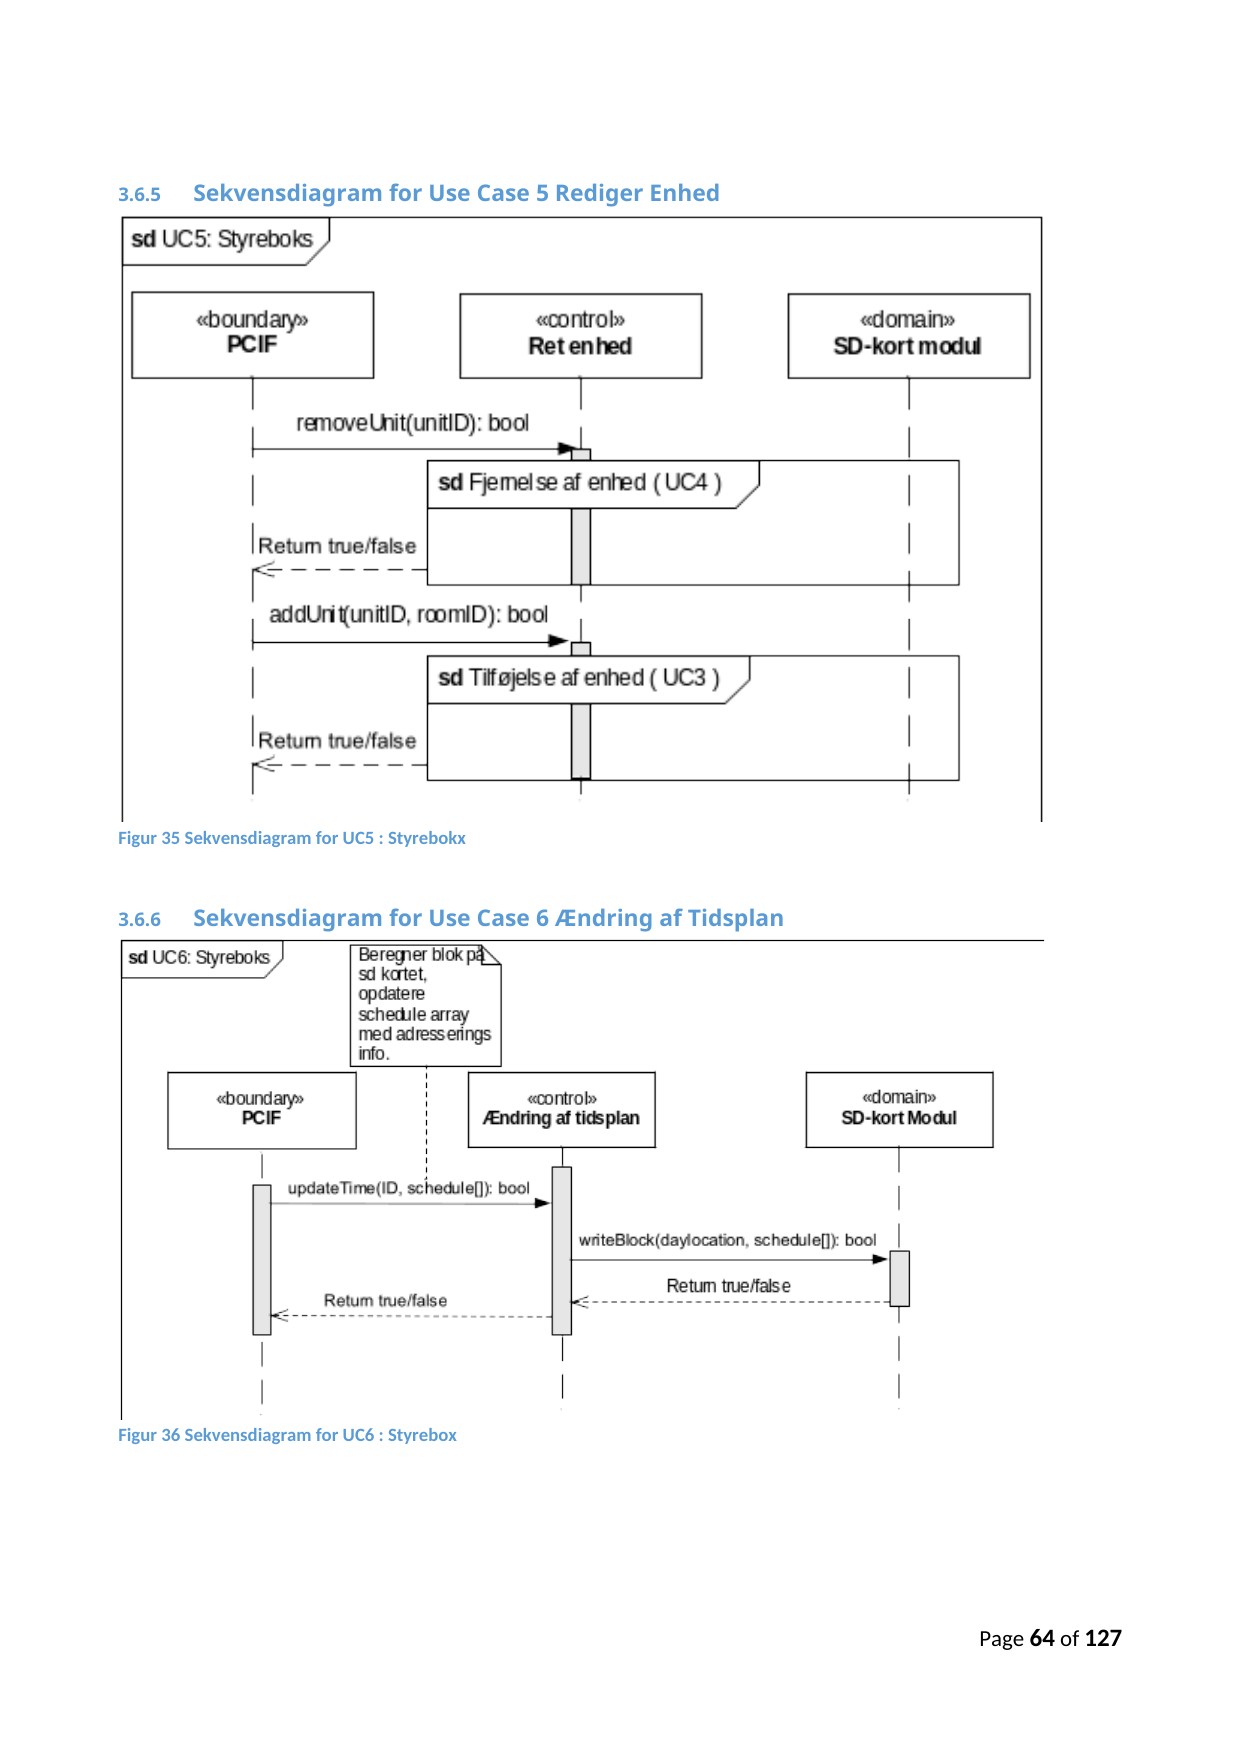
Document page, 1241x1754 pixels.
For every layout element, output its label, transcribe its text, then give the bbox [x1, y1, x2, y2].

text Figur 36 Sekvensdiagram for UC6 : Styrebox [118, 1423, 1122, 1446]
subtitle Sekvensdiagram for Use Case 5 Rediger Enhed [118, 177, 1122, 208]
subtitle Sekvensdiagram for Use Case 6 Ændring af Tidsplan [118, 902, 1122, 933]
text Figur 35 Sekvensdiagram for UC5 : Styrebokx [118, 826, 1122, 849]
